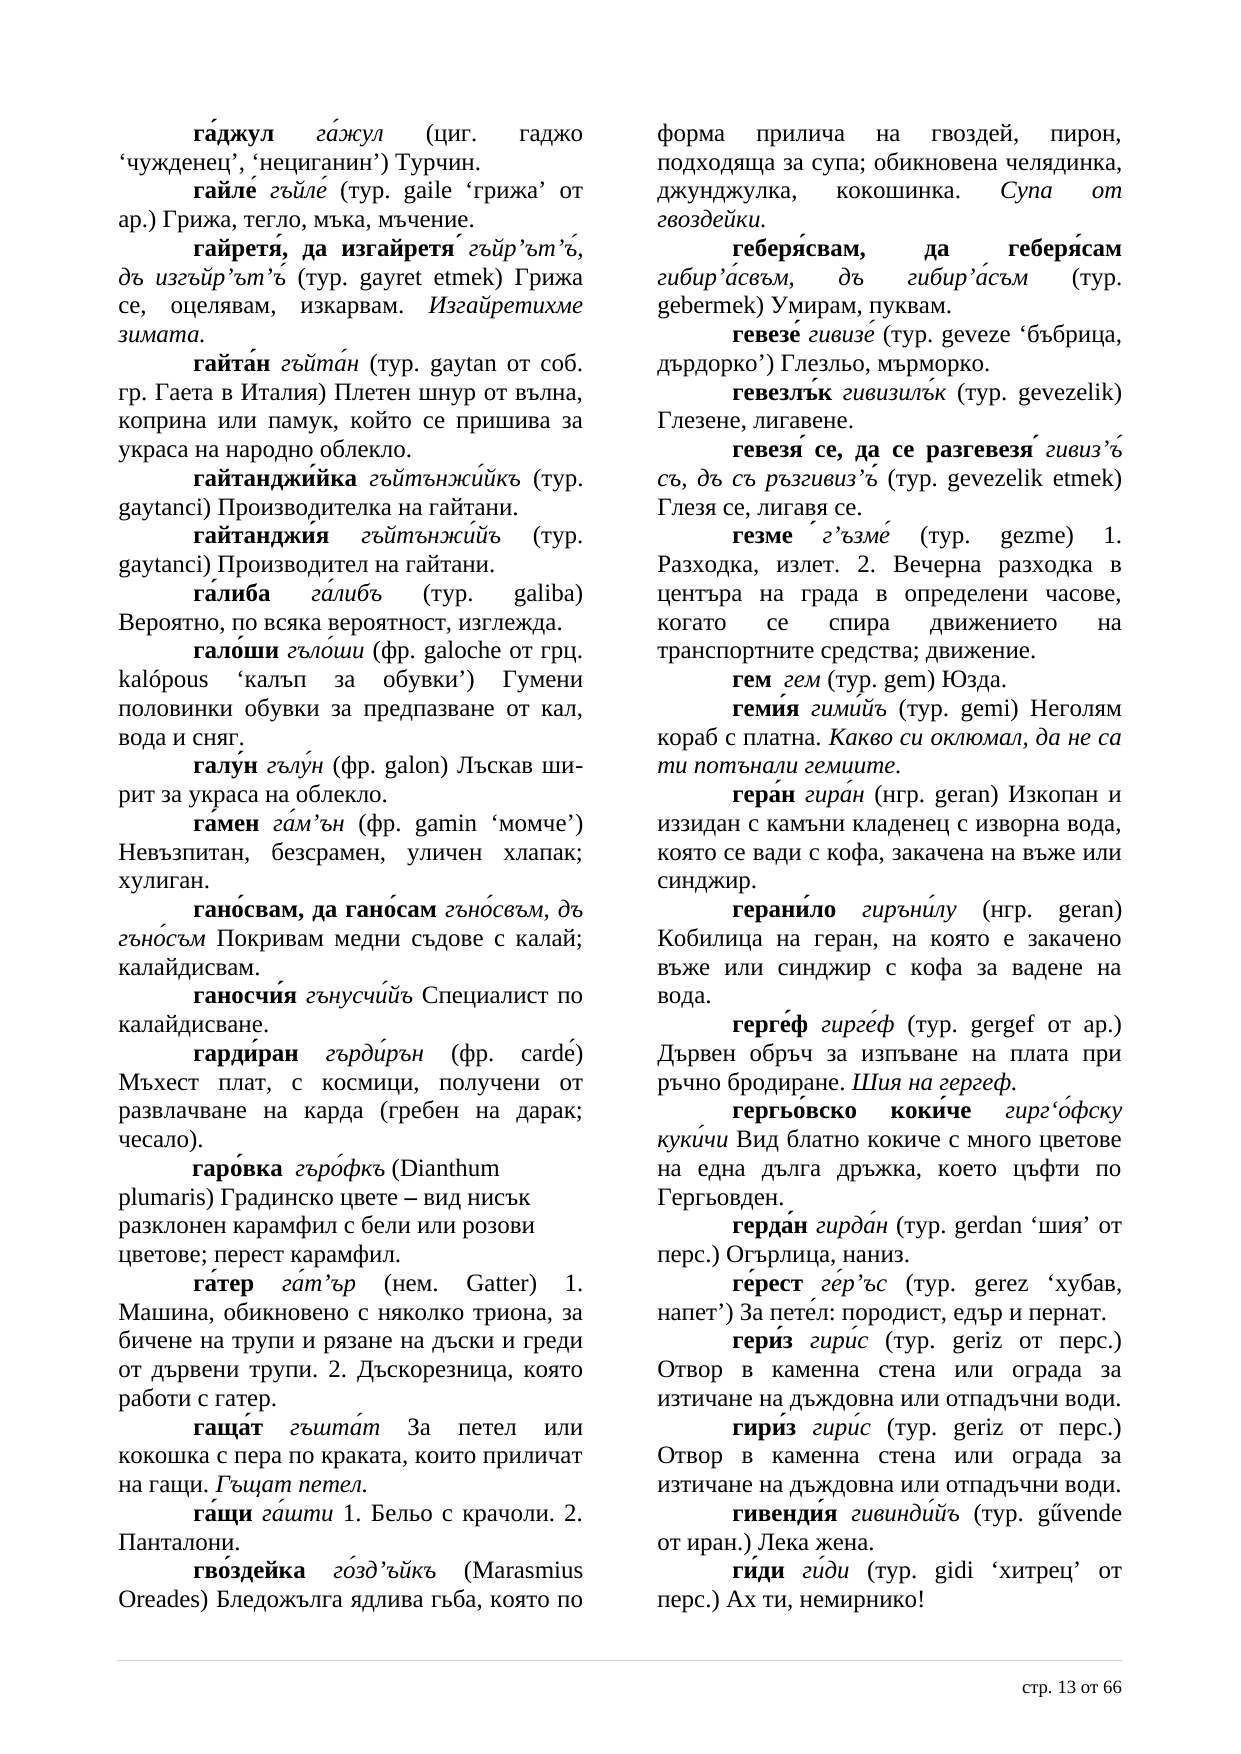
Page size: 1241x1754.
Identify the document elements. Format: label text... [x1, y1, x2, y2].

text галу́н гълу́н (фр. galon) Лъскав ширит за украса на облекло. [118, 751, 583, 808]
text геми́я гими́йъ (тур. gemi) Неголям кораб с платна. Какво си оклюмал, да не са ти потънали гемиите. [657, 693, 1122, 779]
text герда́н гирда́н (тур. gerdan ‘шия’ от перс.) Огърлица, наниз. [657, 1211, 1122, 1268]
text гаща́т гъшта́т За петел или кокошка с пера по краката, които приличат на гащи. Гъщат петел. [118, 1412, 583, 1498]
text гири́з гири́с (тур. geriz от перс.) Отвор в каменна стена или ограда за изтичане на дъждовна или отпадъчни води. [657, 1412, 1122, 1498]
text ге́рест ге́р’ъс (тур. gerez ‘хубав, напет’) За пете́л: породист, едър и пернат. [657, 1268, 1122, 1326]
text геберя́свам, да геберя́сам гибир’а́свъм, дъ гибир’а́съм (тур. gebermek) Умирам, пуквам. [657, 233, 1122, 319]
text гайта́н гъйта́н (тур. gaytan от соб. гр. Гаета в Италия) Плетен шнур от вълна, коприна или памук, който се пришива за украса на народно облекло. [118, 348, 583, 463]
text гаро́вка гъро́фкъ (Dianthum plumaris) Градинско цвете – вид нисък разклонен карамфил с бели или розови цветове; перест карамфил. [118, 1153, 583, 1268]
text гевезя́ се, да се разгевезя́ гивиз’ъ́ съ, дъ съ ръзгивиз’ъ́ (тур. gevezelik etmek) Глезя се, лигавя се. [657, 434, 1122, 521]
text герани́ло гиръни́лу (нгр. geran) Кобилица на геран, на която е закачено въже или синджир с кофа за вадене на вода. [657, 894, 1122, 1009]
text гайтанджи́я гъйтънжи́йъ (тур. gaytanci) Производител на гайтани. [118, 521, 583, 578]
text га́тер га́т’ър (нем. Gatter) 1. Машина, обикновено с няколко триона, за бичене на трупи и рязане на дъски и греди от дървени трупи. 2. Дъскорезница, която работи с гатер. [118, 1268, 583, 1412]
text га́мен га́м’ън (фр. gamin ‘момче’) Невъзпитан, безсрамен, уличен хлапак; хулиган. [118, 808, 583, 894]
text гезме́ г’ъзме́ (тур. gezme) 1. Разходка, излет. 2. Вечерна разходка в центъра на града в определени часове, когато се спира движението на транспортните средства; движение. [657, 521, 1122, 664]
text гивенди́я гивинди́йъ (тур. gűvende от иран.) Лека жена. [657, 1498, 1122, 1556]
text гайретя́, да изгайретя́ гъйр’ът’ъ́, дъ изгъйр’ът’ъ́ (тур. gayret etmek) Грижа се, оцелявам, изкарвам. Изгайретихме зимата. [118, 233, 583, 348]
text га́либа га́либъ (тур. galiba) Вероятно, по всяка вероятност, изглежда. [118, 578, 583, 636]
text гевезе́ гивизе́ (тур. geveze ‘бъбрица, дърдорко’) Глезльо, мърморко. [657, 319, 1122, 377]
text гало́ши гъло́ши (фр. galoche от грц. kalópous ‘калъп за обувки’) Гумени половинки обувки за предпазване от кал, вода и сняг. [118, 636, 583, 751]
text герге́ф гирге́ф (тур. gergef от ар.) Дървен обръч за изпъване на плата при ръчно бродиране. Шия на гергеф. [657, 1009, 1122, 1096]
text ги́ди ги́ди (тур. gidi ‘хитрец’ от перс.) Ах ти, немирнико! [657, 1556, 1122, 1613]
text га́щи га́шти 1. Бельо с крачоли. 2. Панталони. [118, 1498, 583, 1556]
text гано́свам, да гано́сам гъно́свъм, дъ гъно́съм Покривам медни съдове с калай; калайдисвам. [118, 894, 583, 981]
text ганосчи́я гънусчи́йъ Специалист по калайдисване. [118, 981, 583, 1038]
text гайле́ гъйле́ (тур. gaile ‘грижа’ от ар.) Грижа, тегло, мъка, мъчение. [118, 176, 583, 233]
text гво́здейка го́зд’ъйкъ (Marasmius Oreades) Бледожълга ядлива гьба, която по форма прилича на гвоздей, пирон, подходяща за супа; обикновена челядинка, джунджулка, кокошинка. Супа от гвоздейки. [657, 118, 1122, 233]
text гери́з гири́с (тур. geriz от перс.) Отвор в каменна стена или ограда за изтичане на дъждовна или отпадъчни води. [657, 1326, 1122, 1412]
text гво́здейка го́зд’ъйкъ (Marasmius Oreades) Бледожълга ядлива гьба, която по форма прилича на гвоздей, пирон, подходяща за супа; обикновена челядинка, джунджулка, кокошинка. Супа от гвоздейки. [118, 1556, 583, 1613]
text га́джул га́жул (циг. гаджо ‘чужденец’, ‘нециганин’) Турчин. [118, 118, 583, 176]
text гем гем (тур. gem) Юзда. [657, 664, 1122, 693]
text гайтанджи́йка гъйтънжи́йкъ (тур. gaytanci) Производителка на гайтани. [118, 463, 583, 521]
text гергьо́вско коки́че гирг‘о́фску куки́чи Вид блатно кокиче с много цветове на една дълга дръжка, което цъфти по Гергьовден. [657, 1096, 1122, 1211]
text гера́н гира́н (нгр. geran) Изкопан и иззидан с камъни кладенец с изворна вода, която се вади с кофа, закачена на въже или синджир. [657, 779, 1122, 894]
text гарди́ран гърди́рън (фр. cardе́) Мъхест плат, с космици, получени от развлачване на карда (гребен на дарак; чесало). [118, 1038, 583, 1153]
text гевезлъ́к гивизилъ́к (тур. gevezelik) Глезене, лигавене. [657, 377, 1122, 434]
